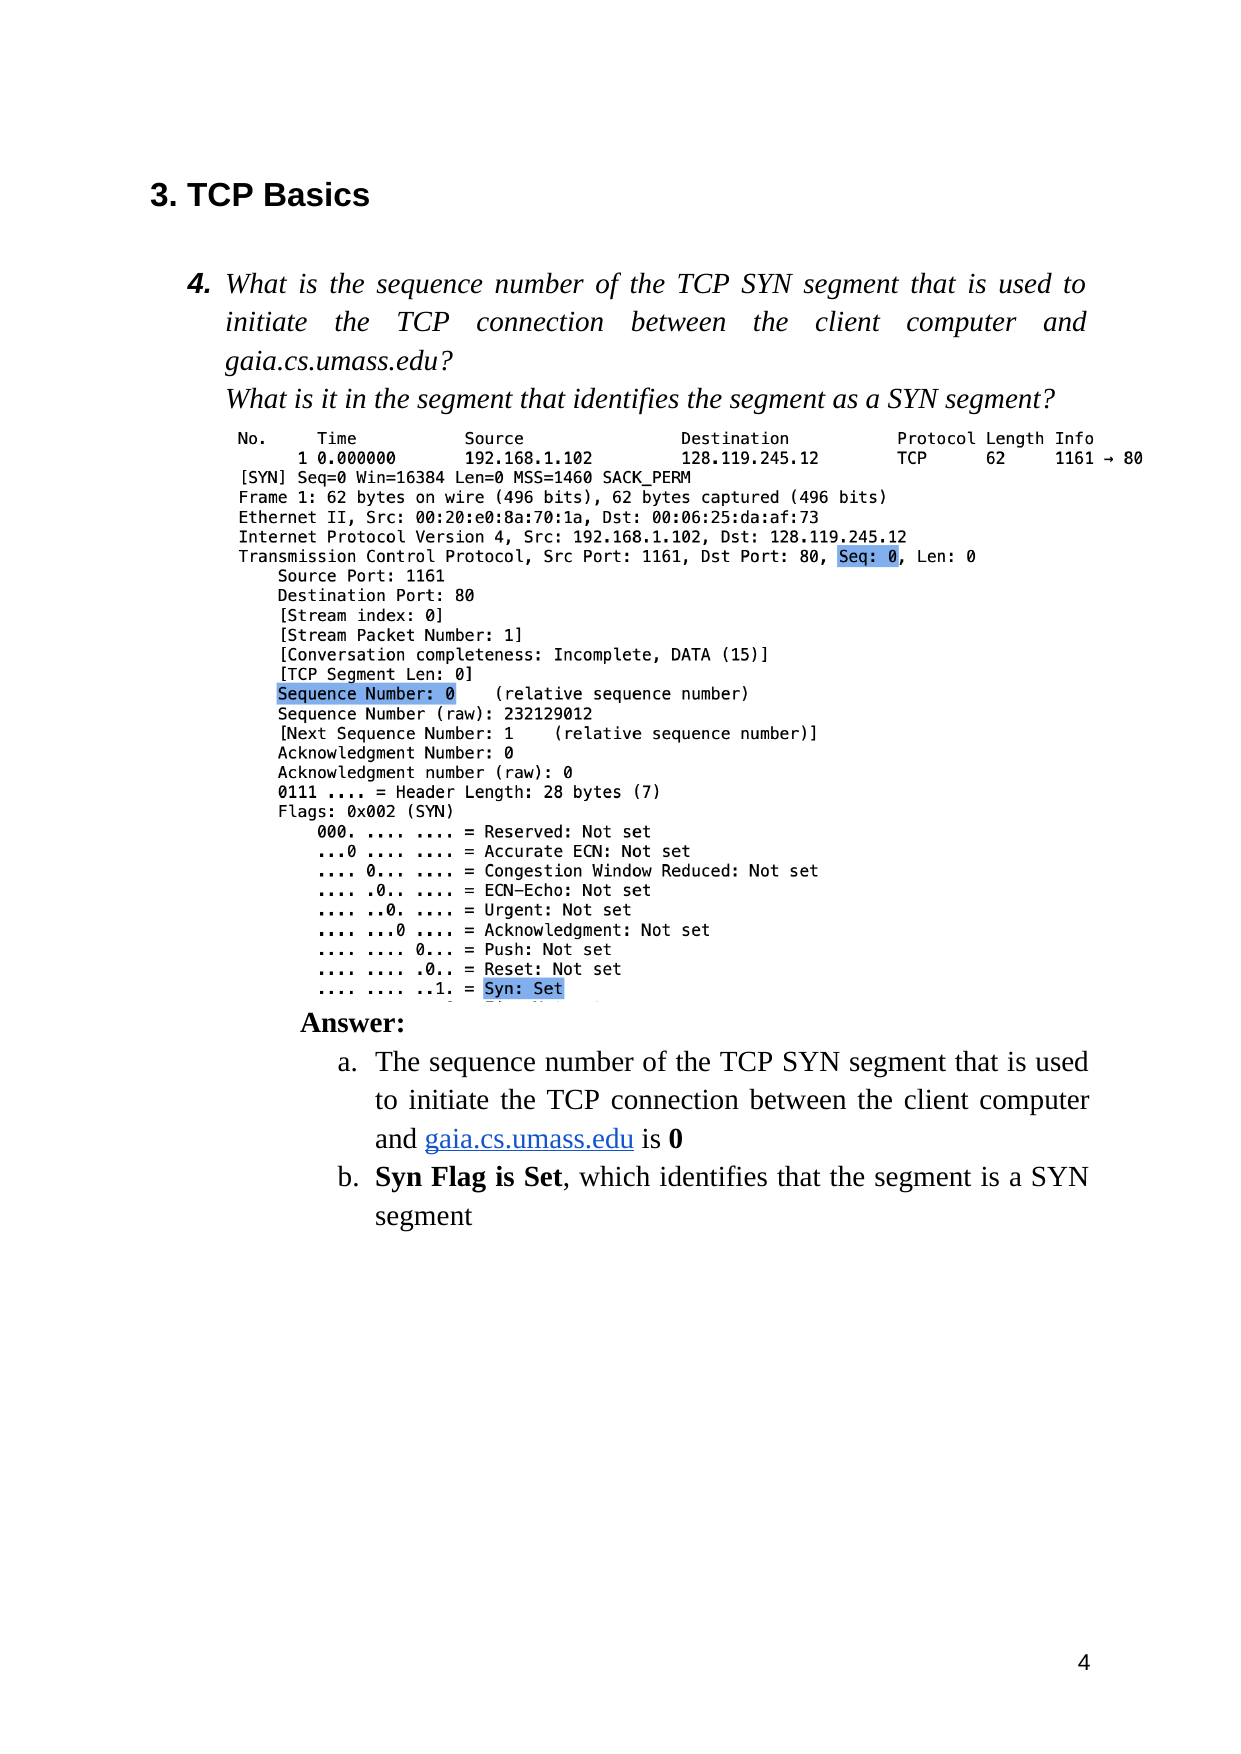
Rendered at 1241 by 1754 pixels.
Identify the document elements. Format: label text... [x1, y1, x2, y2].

list The sequence number of the TCP SYN segment that is used to initiate the TCP connection between the client computer and gaia.cs.umass.edu is 0 [337, 1044, 1090, 1154]
text What is it in the segment that identifies the segment as a SYN segment? [225, 381, 1090, 415]
list Syn Flag is Set, which identifies that the segment is a SYN segment [337, 1159, 1090, 1231]
list What is the sequence number of the TCP SYN segment that is used to initiate the TCP connection between the client computer and gaia.cs.umass.edu? [187, 266, 1090, 376]
subtitle 3. TCP Basics [150, 175, 1090, 213]
picture [225, 420, 1166, 1002]
text Answer: [225, 1005, 1090, 1039]
